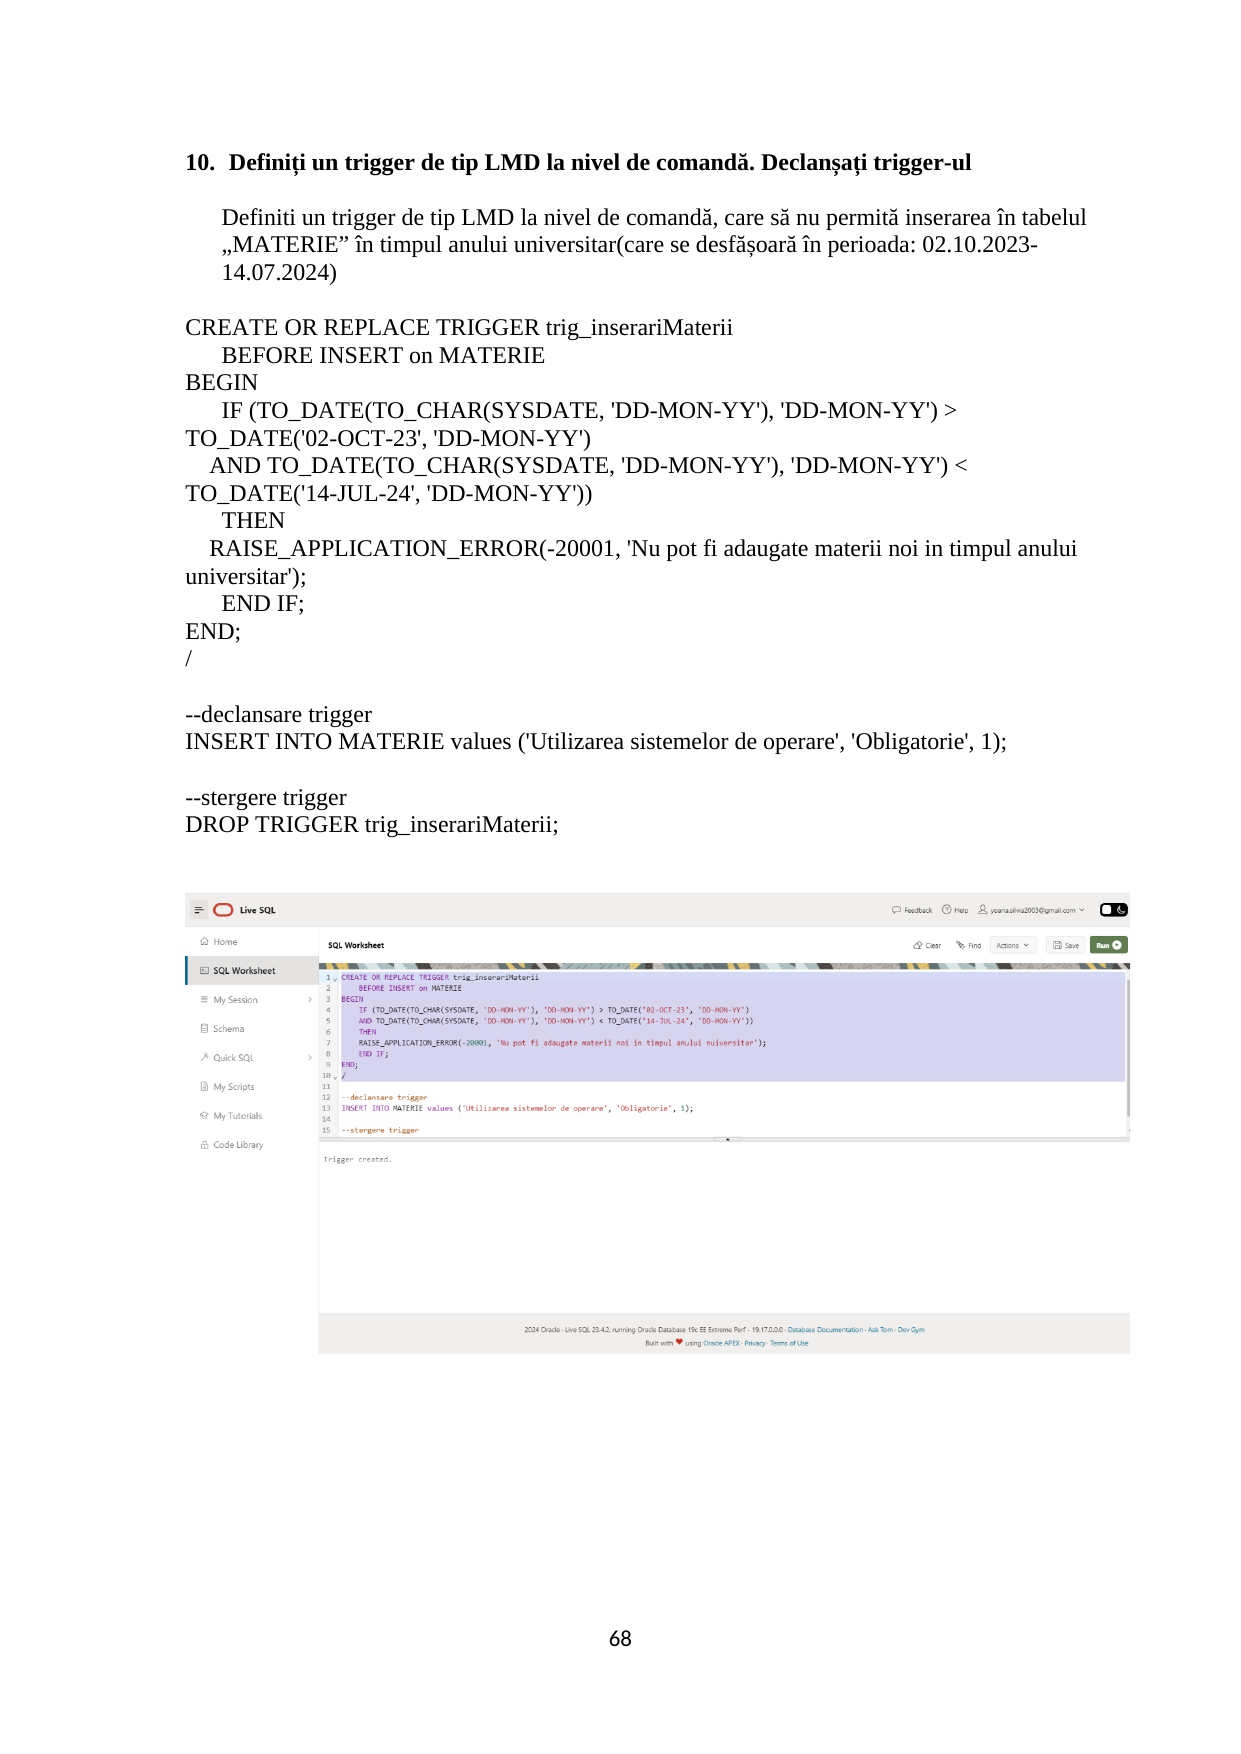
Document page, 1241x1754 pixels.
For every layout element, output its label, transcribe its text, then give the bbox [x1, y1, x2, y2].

text INSERT INTO MATERIE values ('Utilizarea sistemelor de operare', 'Obligatorie', 1); [185, 727, 1093, 755]
text RAISE_APPLICATION_ERROR(-20001, 'Nu pot fi adaugate materii noi in timpul anului universitar'); [185, 534, 1093, 589]
list Definiți un trigger de tip LMD la nivel de comandă. Declanșați trigger-ul [185, 148, 1093, 175]
text Definiti un trigger de tip LMD la nivel de comandă, care să nu permită inserarea în tabelul „MATERIE” în timpul anului universitar(care se desfășoară în perioada: 02.10.2023-14.07.2024) [221, 203, 1093, 286]
text END; [185, 617, 1093, 644]
picture [185, 892, 1130, 1354]
text / [185, 644, 1093, 672]
text END IF; [185, 589, 1093, 617]
text THEN [185, 506, 1093, 534]
text DROP TRIGGER trig_inserariMaterii; [185, 810, 1093, 838]
text CREATE OR REPLACE TRIGGER trig_inserariMaterii [185, 313, 1093, 341]
text IF (TO_DATE(TO_CHAR(SYSDATE, 'DD-MON-YY'), 'DD-MON-YY') > TO_DATE('02-OCT-23', 'DD-MON-YY') [185, 396, 1093, 451]
text --stergere trigger [185, 782, 1093, 810]
text --declansare trigger [185, 700, 1093, 727]
text AND TO_DATE(TO_CHAR(SYSDATE, 'DD-MON-YY'), 'DD-MON-YY') < TO_DATE('14-JUL-24', 'DD-MON-YY')) [185, 451, 1093, 506]
text BEFORE INSERT on MATERIE [185, 341, 1093, 368]
text BEGIN [185, 368, 1093, 396]
